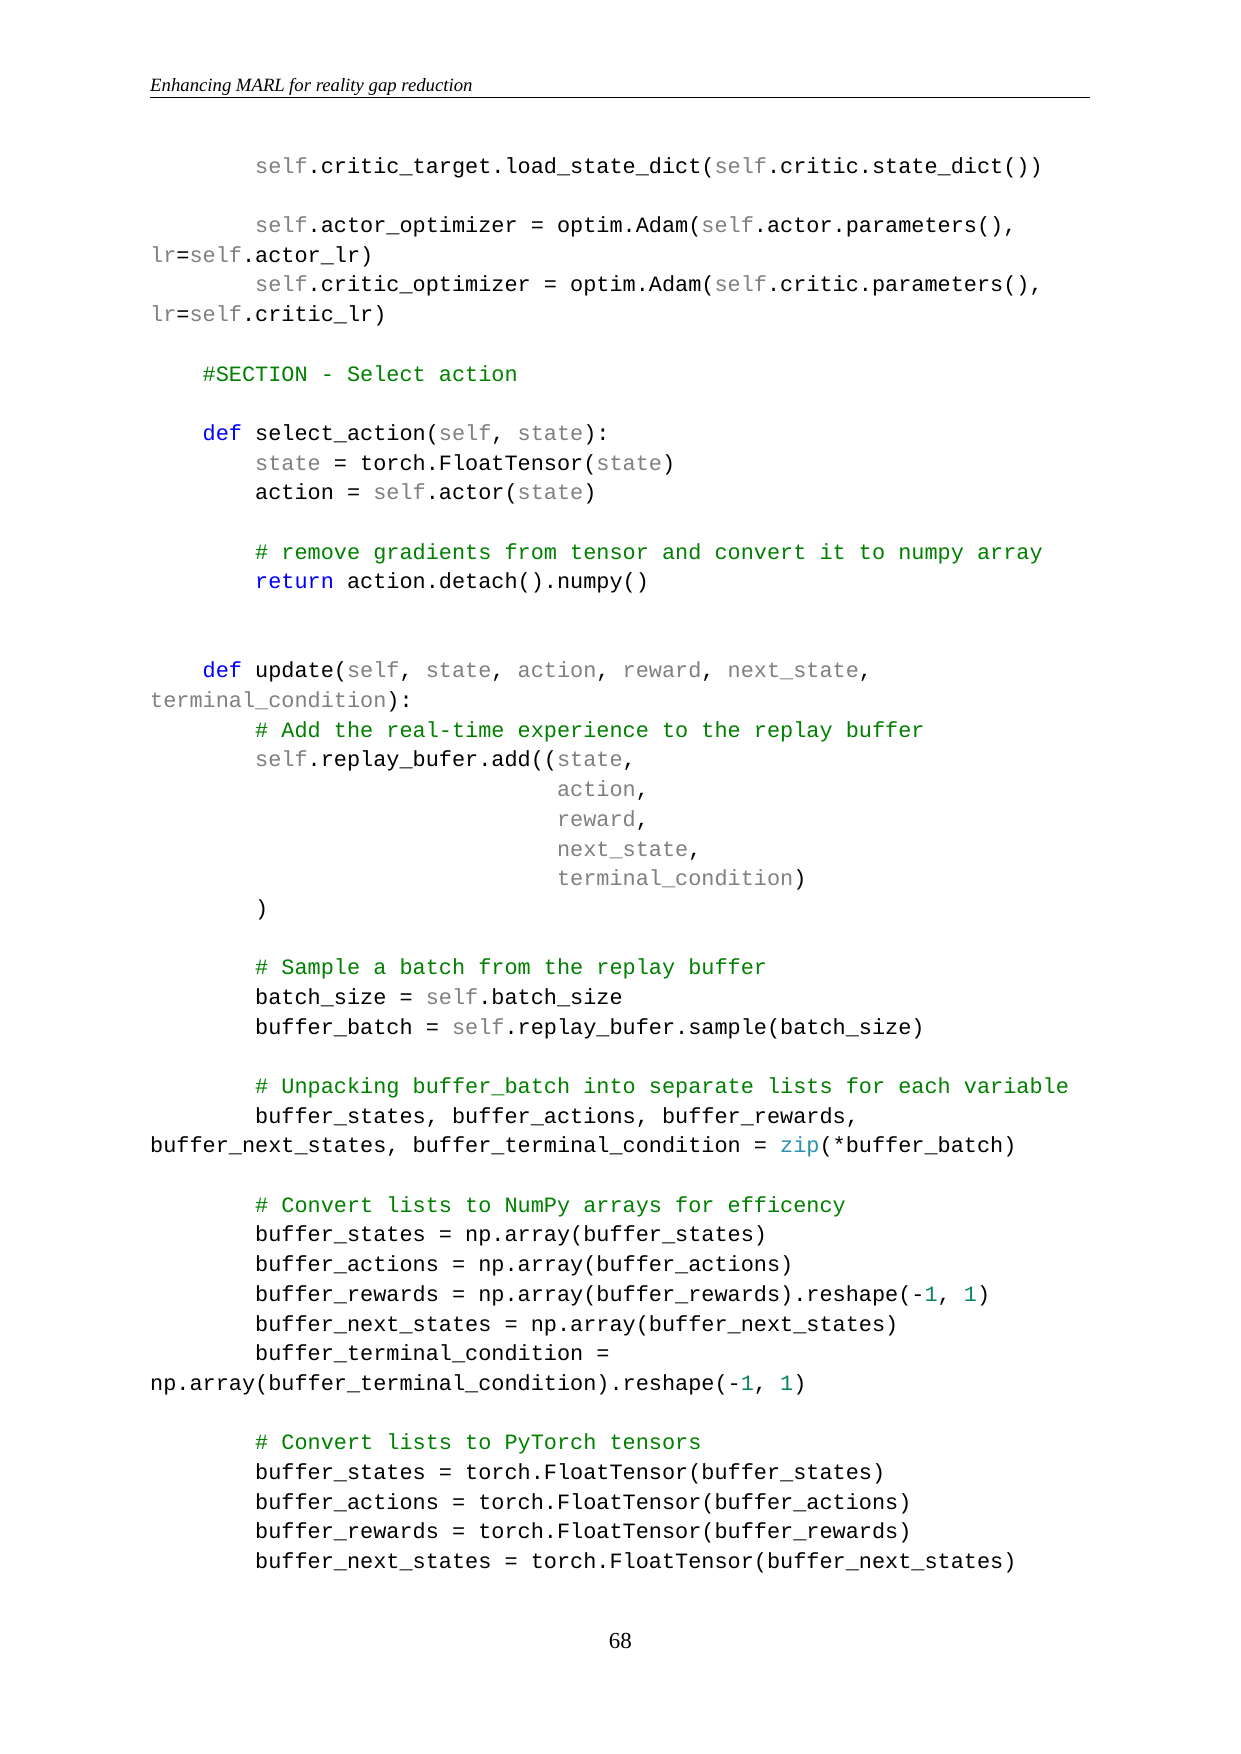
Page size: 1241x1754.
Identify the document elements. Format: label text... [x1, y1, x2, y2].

text buffer_next_states = torch.FloatTensor(buffer_next_states) [150, 1545, 1090, 1575]
text reward, [150, 803, 1090, 833]
text # remove gradients from tensor and convert it to numpy array [150, 536, 1090, 566]
text buffer_terminal_condition = np.array(buffer_terminal_condition).reshape(-1, 1) [150, 1337, 1090, 1397]
text action, [150, 773, 1090, 803]
text buffer_states = np.array(buffer_states) [150, 1219, 1090, 1248]
text return action.detach().numpy() [150, 566, 1090, 595]
text # Unpacking buffer_batch into separate lists for each variable [150, 1070, 1090, 1100]
text self.replay_bufer.add((state, [150, 744, 1090, 773]
text def update(self, state, action, reward, next_state, terminal_condition): [150, 655, 1090, 714]
text buffer_next_states = np.array(buffer_next_states) [150, 1308, 1090, 1337]
text # Convert lists to PyTorch tensors [150, 1427, 1090, 1456]
text self.actor_optimizer = optim.Adam(self.actor.parameters(), lr=self.actor_lr) [150, 209, 1090, 269]
text action = self.actor(state) [150, 477, 1090, 506]
text buffer_actions = np.array(buffer_actions) [150, 1248, 1090, 1278]
text buffer_states = torch.FloatTensor(buffer_states) [150, 1456, 1090, 1486]
text # Sample a batch from the replay buffer [150, 952, 1090, 981]
text def select_action(self, state): [150, 417, 1090, 447]
text buffer_states, buffer_actions, buffer_rewards, buffer_next_states, buffer_terminal_condition = zip(*buffer_batch) [150, 1100, 1090, 1159]
text buffer_actions = torch.FloatTensor(buffer_actions) [150, 1486, 1090, 1516]
text ) [150, 892, 1090, 922]
text #SECTION - Select action [150, 358, 1090, 387]
text self.critic_optimizer = optim.Adam(self.critic.parameters(), lr=self.critic_lr) [150, 269, 1090, 328]
text self.critic_target.load_state_dict(self.critic.state_dict()) [150, 150, 1090, 180]
text buffer_rewards = np.array(buffer_rewards).reshape(-1, 1) [150, 1278, 1090, 1308]
text next_state, [150, 833, 1090, 862]
text buffer_batch = self.replay_bufer.sample(batch_size) [150, 1011, 1090, 1041]
text # Convert lists to NumPy arrays for efficency [150, 1189, 1090, 1219]
text terminal_condition) [150, 862, 1090, 892]
text buffer_rewards = torch.FloatTensor(buffer_rewards) [150, 1516, 1090, 1545]
text batch_size = self.batch_size [150, 981, 1090, 1011]
text state = torch.FloatTensor(state) [150, 447, 1090, 477]
text # Add the real-time experience to the replay buffer [150, 714, 1090, 744]
